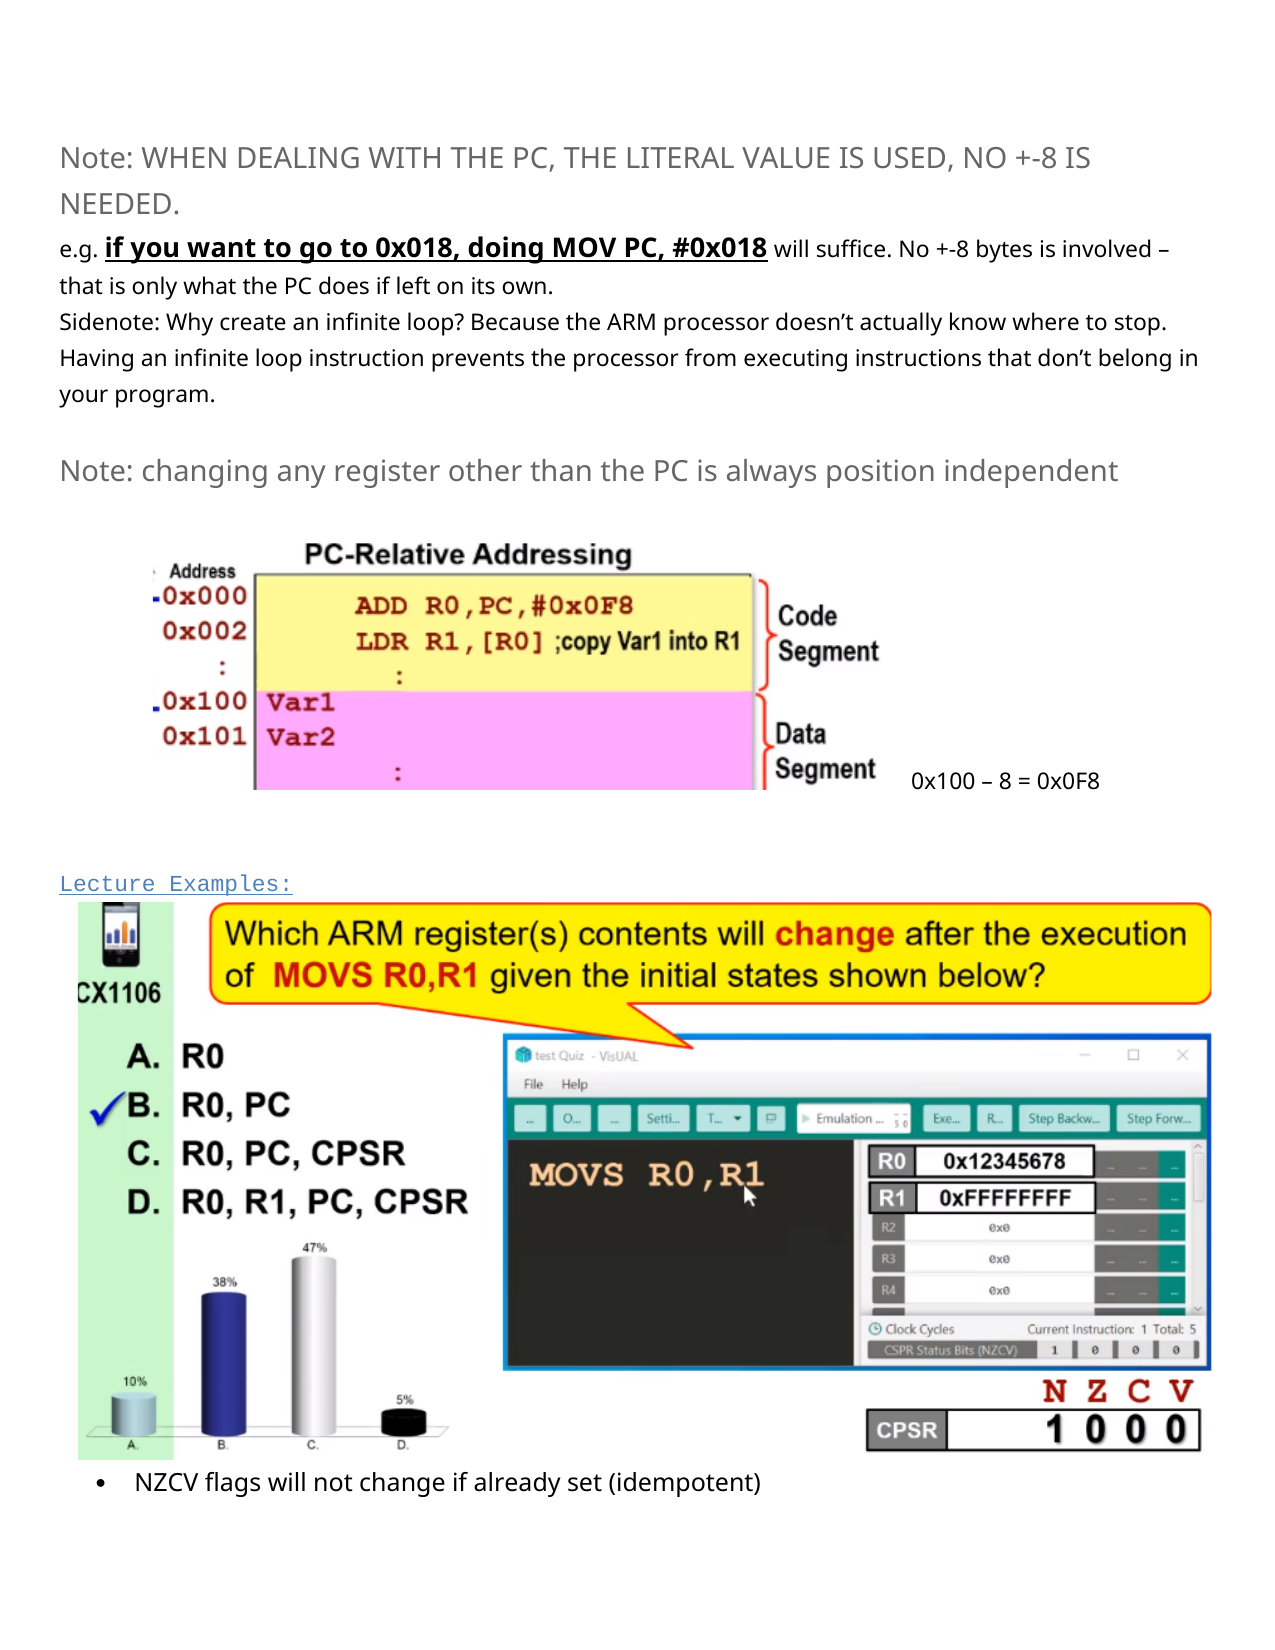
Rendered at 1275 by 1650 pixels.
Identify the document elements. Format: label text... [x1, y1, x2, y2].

text e.g. if you want to go to 0x018, doing MOV PC, #0x018 will suffice. No +-8 bytes is involved – that is only what the PC does if left on its own. [59, 229, 1216, 302]
text 0x100 – 8 = 0x0F8 [59, 532, 1216, 796]
text Lecture Examples: [59, 873, 1216, 899]
list NZCV flags will not change if already set (idempotent) [97, 1465, 1216, 1499]
text Sidenote: Why create an infinite loop? Because the ARM processor doesn’t actually know where to stop. Having an infinite loop instruction prevents the processor from executing instructions that don’t belong in your program. [59, 306, 1216, 409]
subtitle Note: changing any register other than the PC is always position independent [59, 450, 1216, 490]
subtitle Note: WHEN DEALING WITH THE PC, THE LITERAL VALUE IS USED, NO +-8 IS NEEDED. [59, 137, 1216, 223]
